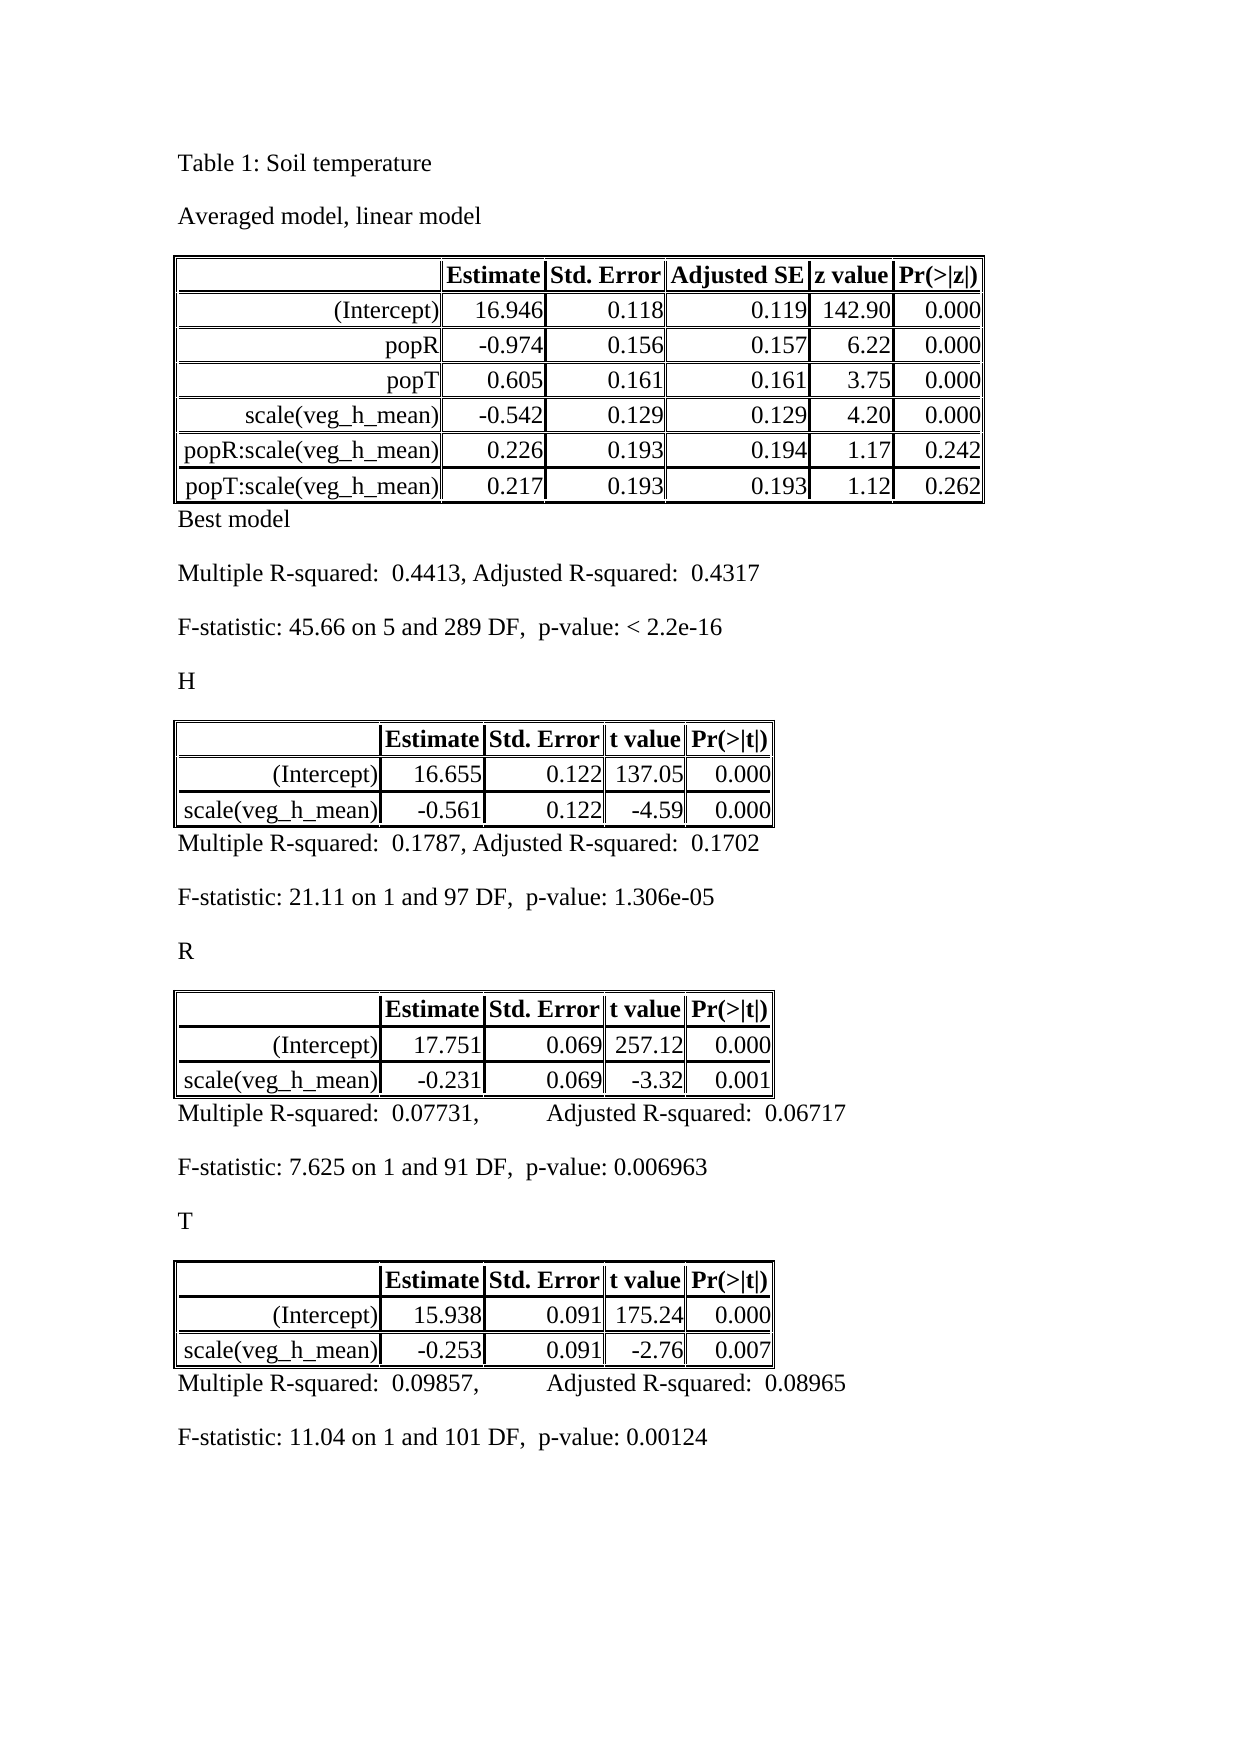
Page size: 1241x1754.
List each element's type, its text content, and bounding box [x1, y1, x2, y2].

text F-statistic: 21.11 on 1 and 97 DF, p-value: 1.306e-05 [177, 882, 1063, 911]
table_header Pr(>|t|) [686, 1263, 772, 1295]
table_cell 0.262 [893, 466, 982, 501]
table_cell 0.000 [686, 755, 773, 790]
table_cell 0.242 [893, 431, 983, 466]
table_header t value [605, 1263, 686, 1295]
table_cell 0.605 [443, 364, 544, 396]
text Multiple R-squared: 0.4413, Adjusted R-squared: 0.4317 [177, 558, 1063, 587]
table_header Estimate [380, 721, 484, 755]
table_cell 0.156 [547, 329, 664, 361]
table_header Std. Error [484, 723, 604, 755]
table_header t value [605, 993, 686, 1025]
table_cell 16.946 [443, 294, 544, 326]
table_cell -0.974 [443, 329, 544, 361]
text Table 1: Soil temperature [177, 148, 1063, 176]
table_cell 0.122 [484, 793, 604, 825]
table_cell popT [175, 361, 441, 396]
table_cell 0.069 [484, 1063, 604, 1095]
table_cell -4.59 [605, 793, 686, 825]
table_cell (Intercept) [177, 1295, 379, 1330]
table_cell 0.122 [486, 758, 603, 790]
table_cell 0.129 [547, 399, 664, 431]
table_cell 0.193 [545, 469, 666, 501]
table_cell 1.17 [811, 434, 892, 466]
table_cell 0.001 [686, 1060, 772, 1095]
table_cell 0.000 [893, 326, 983, 361]
table_cell 257.12 [606, 1028, 684, 1060]
table_cell 16.655 [382, 758, 483, 790]
table_cell -0.231 [380, 1063, 484, 1095]
table_cell 0.000 [893, 361, 983, 396]
table_cell 0.119 [667, 294, 808, 326]
table_cell popT:scale(veg_h_mean) [177, 466, 441, 501]
table_cell 0.118 [547, 294, 664, 326]
table_cell 0.000 [687, 1295, 772, 1330]
table_cell 0.091 [486, 1298, 603, 1330]
table_cell 175.24 [606, 1298, 684, 1330]
table_cell popR [175, 326, 441, 361]
text Best model [177, 504, 1063, 533]
table_cell 17.751 [382, 1028, 483, 1060]
table_header [175, 991, 380, 1025]
table_header Adjusted SE [666, 259, 809, 290]
table_cell (Intercept) [177, 290, 440, 326]
table_cell -0.542 [443, 399, 544, 431]
table_cell 0.000 [687, 1025, 772, 1060]
table_cell 0.161 [667, 364, 808, 396]
table_header [177, 1262, 380, 1295]
table_cell 0.194 [667, 434, 808, 466]
table_cell 0.091 [484, 1334, 604, 1365]
table_header Std. Error [545, 259, 666, 290]
text Multiple R-squared: 0.07731, Adjusted R-squared: 0.06717 [177, 1098, 1063, 1127]
table_cell 0.000 [895, 290, 982, 326]
text T [177, 1206, 1063, 1235]
table_cell popR:scale(veg_h_mean) [175, 431, 441, 466]
table_cell 137.05 [606, 758, 684, 790]
table_header Estimate [380, 991, 484, 1025]
table_cell 0.193 [666, 469, 809, 501]
table_cell 0.193 [547, 434, 664, 466]
table_header t value [605, 723, 686, 755]
table_header Estimate [380, 1262, 484, 1295]
table_header Std. Error [484, 993, 604, 1025]
table_cell 3.75 [811, 364, 892, 396]
table_cell 0.157 [667, 329, 808, 361]
text Multiple R-squared: 0.09857, Adjusted R-squared: 0.08965 [177, 1368, 1063, 1397]
text R [177, 936, 1063, 965]
table_header Estimate [441, 257, 545, 290]
table_cell 0.217 [441, 469, 545, 501]
table_cell 0.069 [486, 1028, 603, 1060]
table_cell (Intercept) [177, 1025, 379, 1060]
table_cell 0.007 [686, 1330, 772, 1365]
table_cell 15.938 [382, 1298, 483, 1330]
text Averaged model, linear model [177, 201, 1063, 230]
table_cell (Intercept) [175, 755, 380, 790]
table_cell 0.000 [893, 396, 983, 431]
table_cell scale(veg_h_mean) [175, 396, 441, 431]
table_cell -2.76 [605, 1334, 686, 1365]
text F-statistic: 45.66 on 5 and 289 DF, p-value: < 2.2e-16 [177, 612, 1063, 641]
table_cell 0.161 [547, 364, 664, 396]
table_cell scale(veg_h_mean) [177, 1060, 380, 1095]
text F-statistic: 11.04 on 1 and 101 DF, p-value: 0.00124 [177, 1422, 1063, 1451]
text F-statistic: 7.625 on 1 and 91 DF, p-value: 0.006963 [177, 1152, 1063, 1181]
text H [177, 666, 1063, 694]
table_cell scale(veg_h_mean) [177, 790, 380, 825]
table_header z value [809, 257, 893, 290]
table_cell 0.129 [667, 399, 808, 431]
table_cell scale(veg_h_mean) [177, 1330, 380, 1365]
table_header Pr(>|t|) [686, 723, 772, 755]
table_cell 6.22 [811, 329, 892, 361]
table_header Pr(>|t|) [686, 993, 772, 1025]
table_header Pr(>|z|) [893, 259, 982, 290]
table_cell 4.20 [811, 399, 892, 431]
table_cell -0.561 [380, 793, 484, 825]
table_cell 1.12 [809, 469, 893, 501]
table_cell -3.32 [605, 1063, 686, 1095]
table_cell 0.226 [443, 434, 544, 466]
table_cell -0.253 [380, 1334, 484, 1365]
table_cell 0.000 [686, 790, 772, 825]
text Multiple R-squared: 0.1787, Adjusted R-squared: 0.1702 [177, 828, 1063, 857]
table_header [175, 721, 380, 755]
table_header [177, 259, 441, 290]
table_header Std. Error [484, 1263, 604, 1295]
table_cell 142.90 [811, 294, 892, 326]
